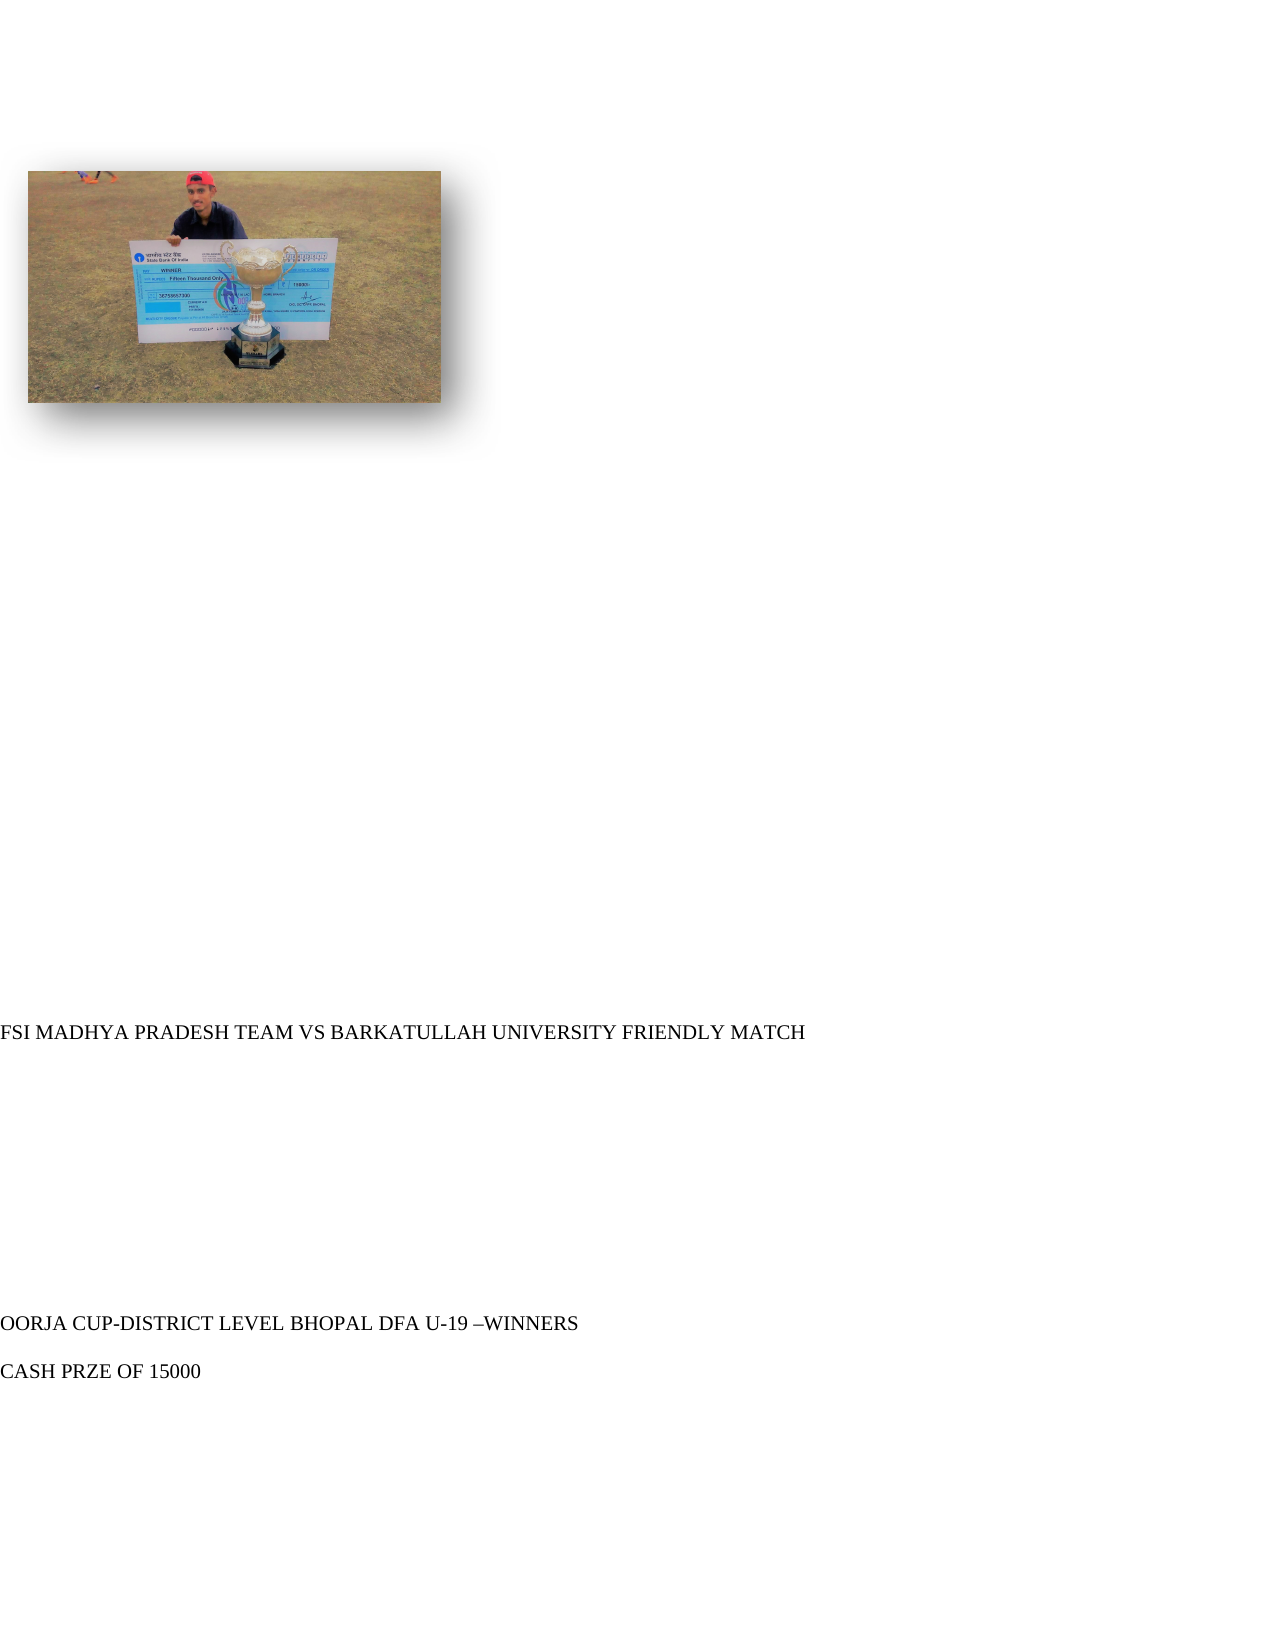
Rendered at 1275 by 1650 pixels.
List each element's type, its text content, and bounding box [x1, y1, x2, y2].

text FSI MADHYA PRADESH TEAM VS BARKATULLAH UNIVERSITY FRIENDLY MATCH [0, 1020, 1125, 1044]
text CASH PRZE OF 15000 [0, 1359, 1125, 1383]
text OORJA CUP-DISTRICT LEVEL BHOPAL DFA U-19 –WINNERS [0, 1311, 1125, 1334]
picture [28, 171, 441, 403]
